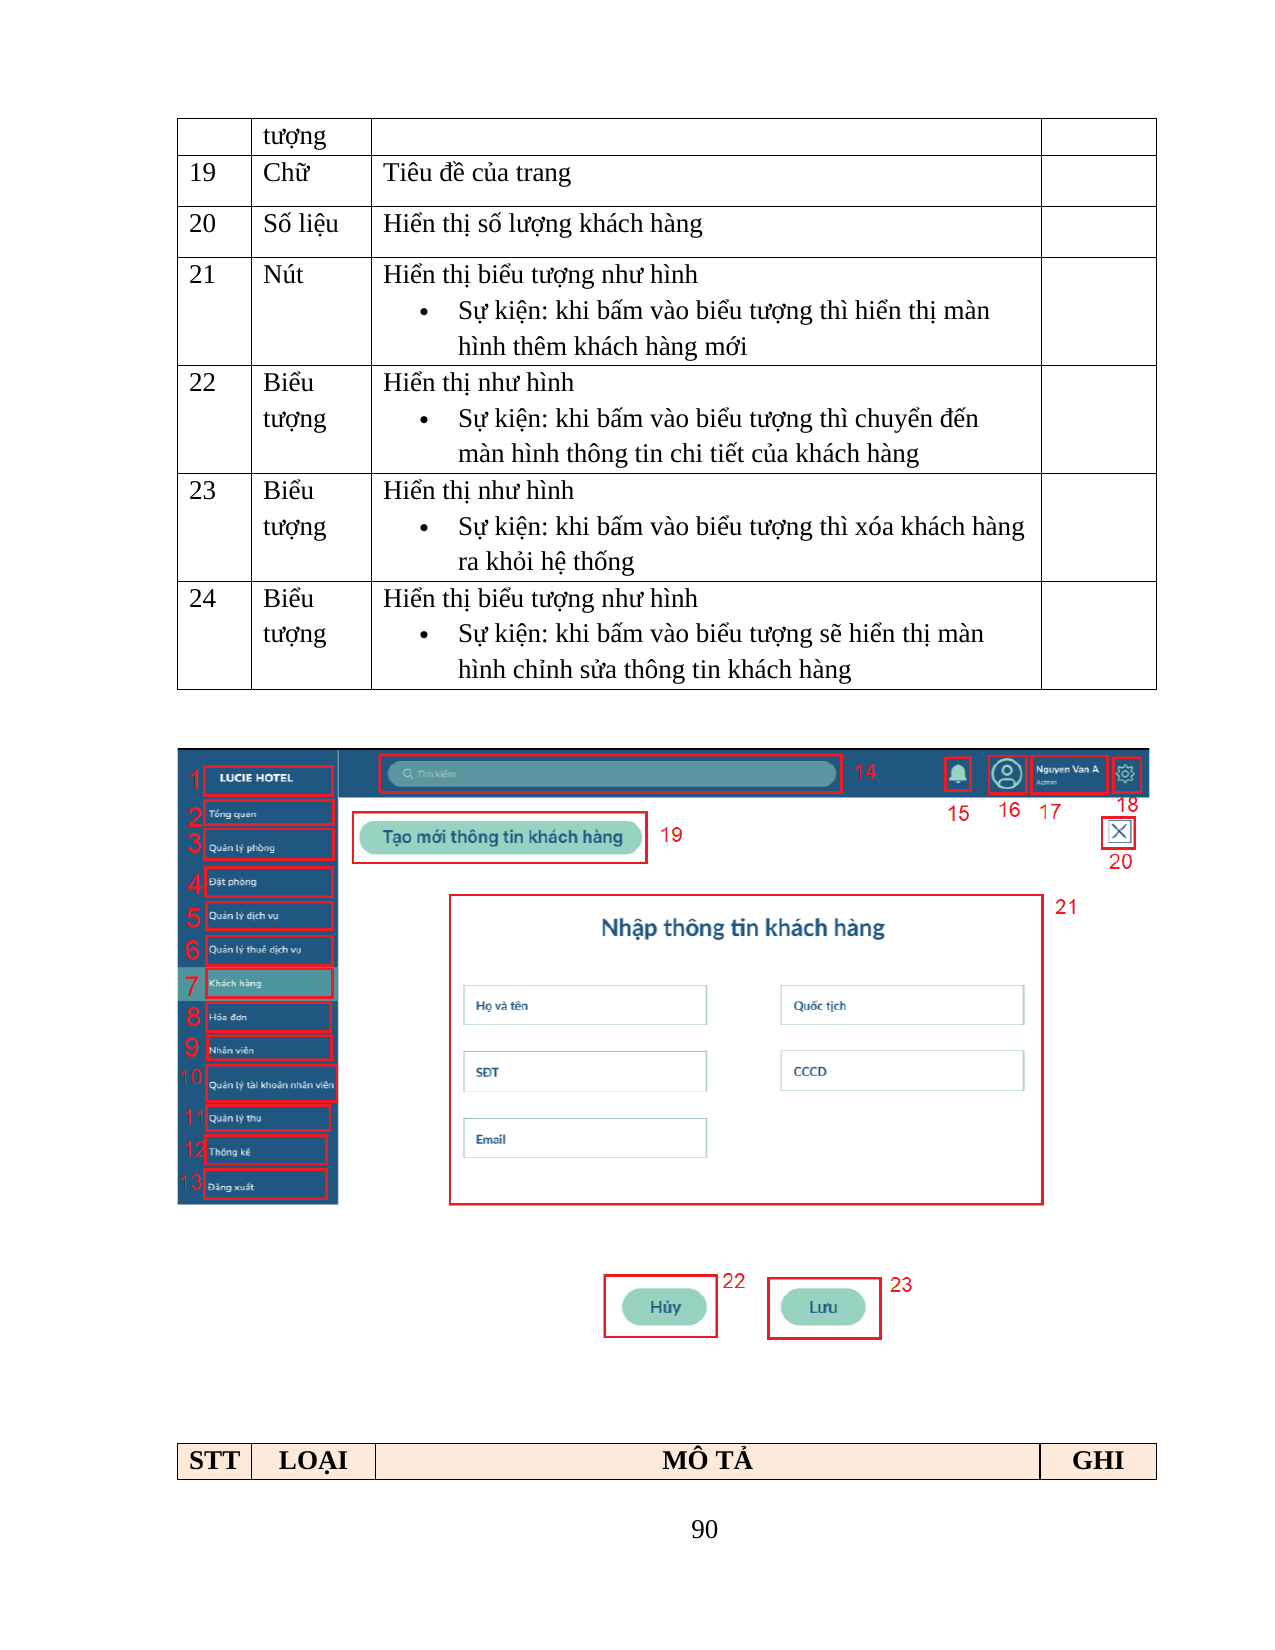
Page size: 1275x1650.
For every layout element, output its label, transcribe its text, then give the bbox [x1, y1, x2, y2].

table_header GHI CHÚ [1041, 1444, 1156, 1479]
table_cell Nút [252, 258, 371, 365]
table_cell Biểu tượng [252, 366, 371, 473]
table_cell Hiển thị số lượng khách hàng [372, 207, 1041, 257]
table_cell Chữ [252, 156, 371, 206]
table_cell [372, 119, 1041, 154]
table_cell [1042, 366, 1156, 473]
table_cell Số liệu [252, 207, 371, 257]
table_cell 24 [178, 582, 251, 689]
table_cell Hiển thị như hình Sự kiện: khi bấm vào biểu tượng thì xóa khách hàng ra khỏi hệ thống [372, 474, 1041, 581]
table_cell Biểu tượng [252, 119, 371, 154]
table_cell 23 [178, 474, 251, 581]
table_cell 18 [178, 119, 251, 154]
table_cell 19 [178, 156, 251, 206]
table_header STT [178, 1444, 251, 1479]
table_cell [1042, 582, 1156, 689]
table_cell 20 [178, 207, 251, 257]
table_cell Biểu tượng [252, 474, 371, 581]
table_cell [1042, 119, 1156, 154]
table_cell Biểu tượng [252, 582, 371, 689]
table_cell Hiển thị biểu tượng như hình Sự kiện: khi bấm vào biểu tượng thì hiển thị màn hình thêm khách hàng mới [372, 258, 1041, 365]
table_cell Hiển thị như hình Sự kiện: khi bấm vào biểu tượng thì chuyển đến màn hình thông tin chi tiết của khách hàng [372, 366, 1041, 473]
table_header MÔ TẢ [376, 1444, 1039, 1479]
table_cell [1042, 156, 1156, 206]
table_cell Tiêu đề của trang [372, 156, 1041, 206]
table_cell [1042, 474, 1156, 581]
table_cell 21 [178, 258, 251, 365]
table_cell 22 [178, 366, 251, 473]
table_header LOẠI [252, 1444, 375, 1479]
table_cell Hiển thị biểu tượng như hình Sự kiện: khi bấm vào biểu tượng sẽ hiển thị màn hình chỉnh sửa thông tin khách hàng [372, 582, 1041, 689]
picture [177, 748, 1150, 1443]
table_cell [1042, 258, 1156, 365]
table_cell [1042, 207, 1156, 257]
